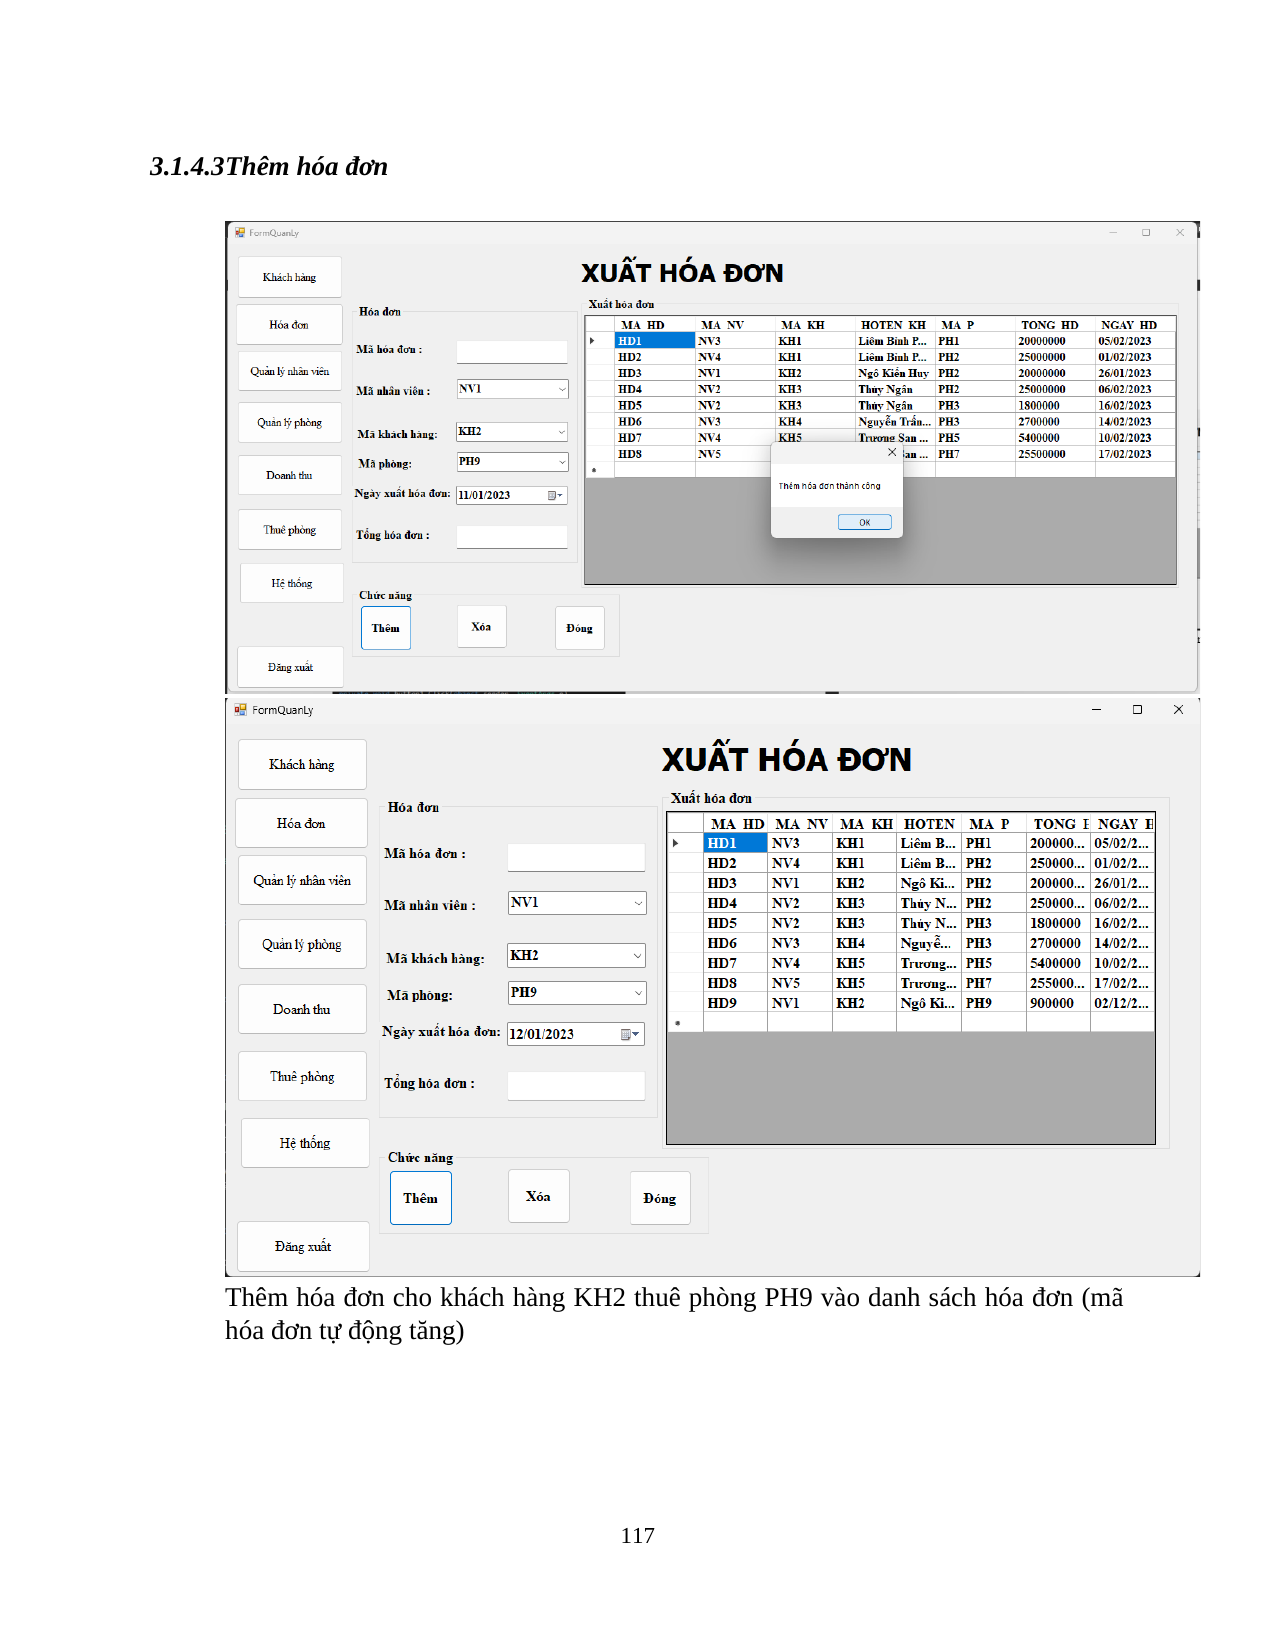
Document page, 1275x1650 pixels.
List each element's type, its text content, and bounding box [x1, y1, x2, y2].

picture [225, 698, 1200, 1277]
list Thêm hóa đơn cho khách hàng KH2 thuê phòng PH9 vào danh sách hóa đơn (mã hóa đơn tự động tăng) [225, 1281, 1125, 1345]
subtitle Thêm hóa đơn [150, 150, 1125, 181]
picture [225, 221, 1200, 694]
